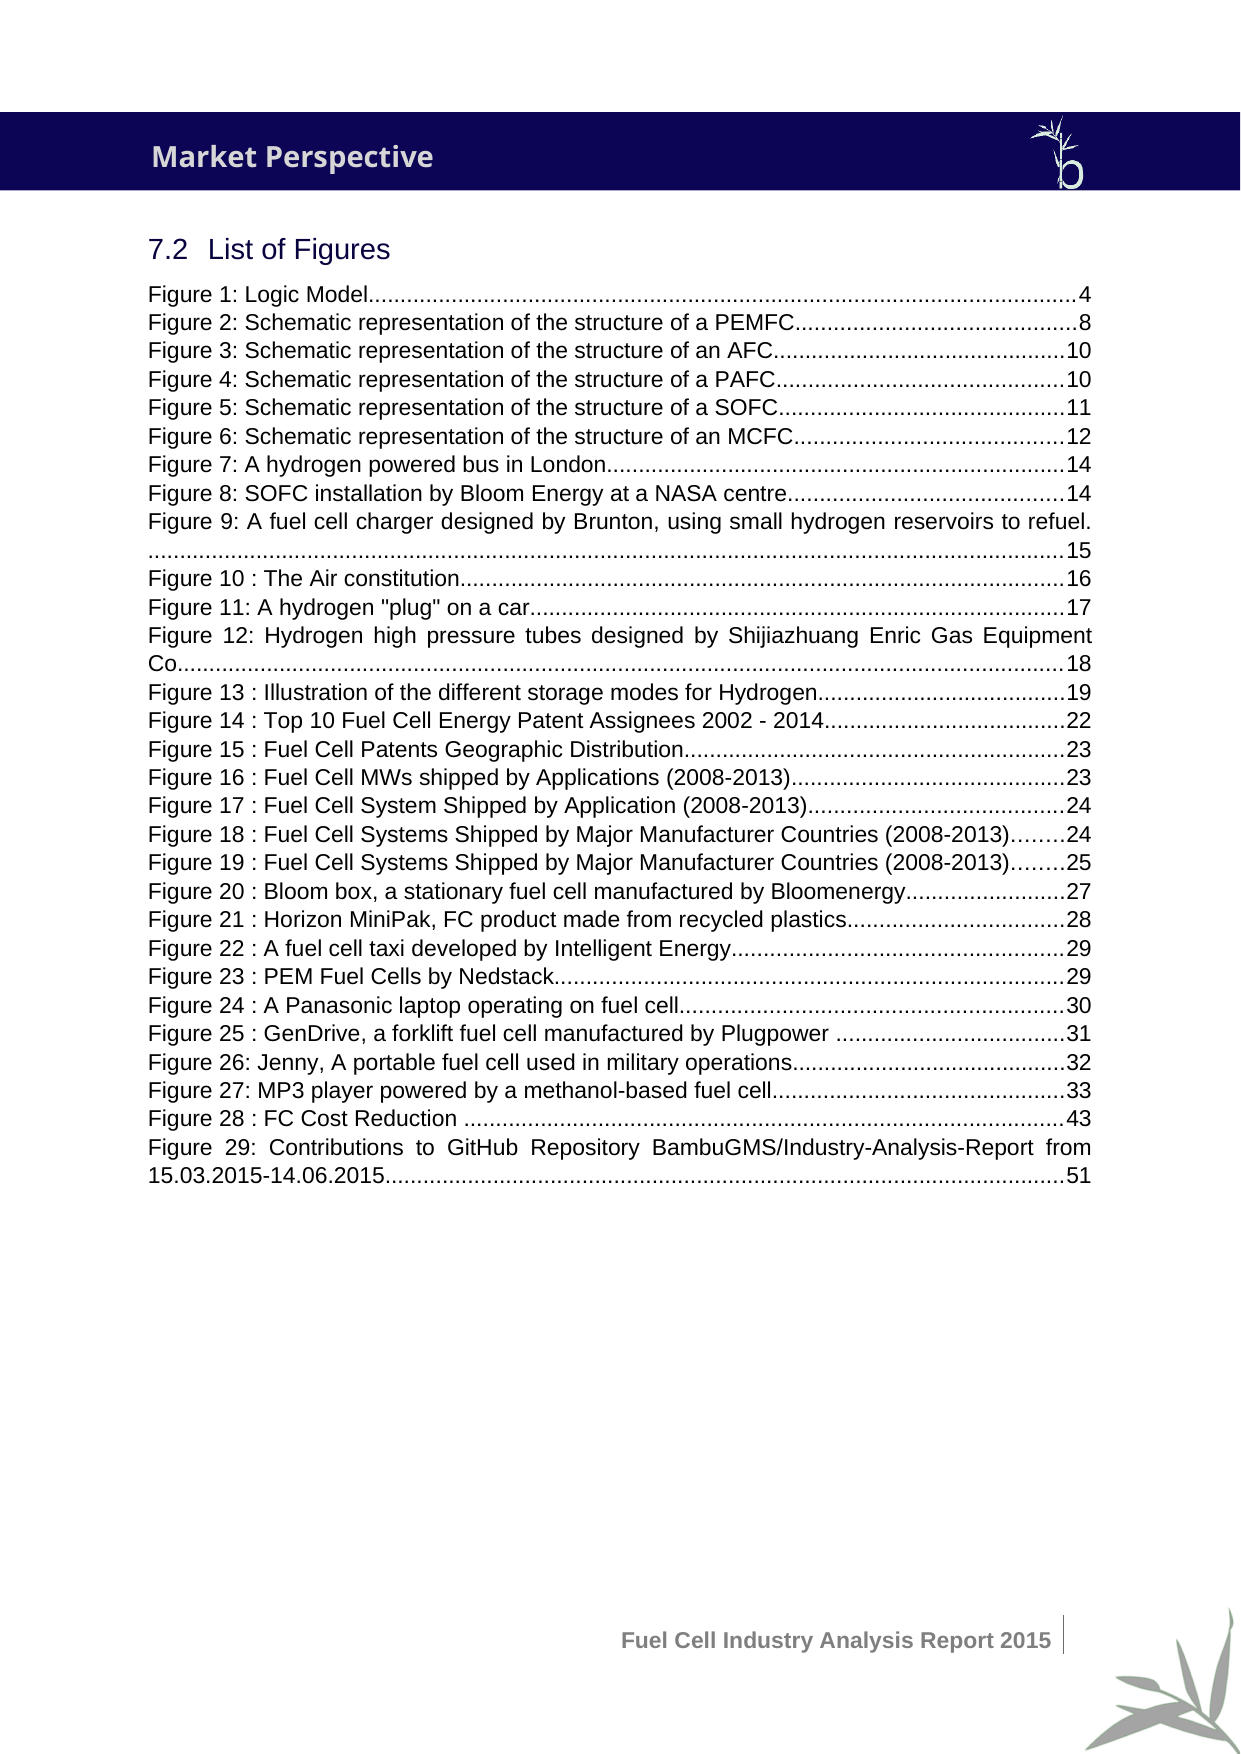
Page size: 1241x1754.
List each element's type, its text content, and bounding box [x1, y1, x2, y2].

text Figure 27: MP3 player powered by a methanol-based fuel cell 33 [148, 1077, 1092, 1103]
text Figure 5: Schematic representation of the structure of a SOFC 11 [148, 394, 1092, 421]
text Figure 20 : Bloom box, a stationary fuel cell manufactured by Bloomenergy 27 [148, 878, 1092, 904]
text Figure 3: Schematic representation of the structure of an AFC 10 [148, 337, 1092, 364]
text Figure 2: Schematic representation of the structure of a PEMFC 8 [148, 309, 1092, 335]
text Figure 23 : PEM Fuel Cells by Nedstack 29 [148, 963, 1092, 989]
text Figure 8: SOFC installation by Bloom Energy at a NASA centre 14 [148, 480, 1092, 506]
text Figure 24 : A Panasonic laptop operating on fuel cell 30 [148, 992, 1092, 1018]
text Figure 25 : GenDrive, a forklift fuel cell manufactured by Plugpower 31 [148, 1020, 1092, 1046]
text Figure 10 : The Air constitution 16 [148, 565, 1092, 591]
text Figure 19 : Fuel Cell Systems Shipped by Major Manufacturer Countries (2008-2013) 25 [148, 849, 1092, 876]
text Figure 21 : Horizon MiniPak, FC product made from recycled plastics 28 [148, 906, 1092, 933]
text Figure 29: Contributions to GitHub Repository BambuGMS/Industry-Analysis-Report from 15.03.2015-14.06.2015 51 [148, 1134, 1092, 1188]
text Figure 9: A fuel cell charger designed by Brunton, using small hydrogen reservoirs to refuel. 15 [148, 508, 1092, 563]
text Figure 12: Hydrogen high pressure tubes designed by Shijiazhuang Enric Gas Equipment Co. 18 [148, 622, 1092, 677]
text Figure 18 : Fuel Cell Systems Shipped by Major Manufacturer Countries (2008-2013) 24 [148, 821, 1092, 847]
text Figure 13 : Illustration of the different storage modes for Hydrogen 19 [148, 679, 1092, 705]
text Figure 22 : A fuel cell taxi developed by Intelligent Energy 29 [148, 935, 1092, 961]
text Figure 7: A hydrogen powered bus in London 14 [148, 451, 1092, 478]
text Figure 6: Schematic representation of the structure of an MCFC 12 [148, 423, 1092, 449]
text Figure 1: Logic Model 4 [148, 281, 1092, 307]
text Figure 17 : Fuel Cell System Shipped by Application (2008-2013) 24 [148, 792, 1092, 819]
text Figure 26: Jenny, A portable fuel cell used in military operations 32 [148, 1048, 1092, 1075]
text Figure 15 : Fuel Cell Patents Geographic Distribution 23 [148, 736, 1092, 762]
text Figure 14 : Top 10 Fuel Cell Energy Patent Assignees 2002 - 2014 22 [148, 707, 1092, 733]
subtitle List of Figures [148, 232, 1092, 266]
text Figure 4: Schematic representation of the structure of a PAFC 10 [148, 366, 1092, 392]
picture [1068, 1607, 1241, 1754]
text Figure 28 : FC Cost Reduction 43 [148, 1105, 1092, 1132]
text Figure 11: A hydrogen "plug" on a car 17 [148, 593, 1092, 620]
text Figure 16 : Fuel Cell MWs shipped by Applications (2008-2013) 23 [148, 764, 1092, 790]
